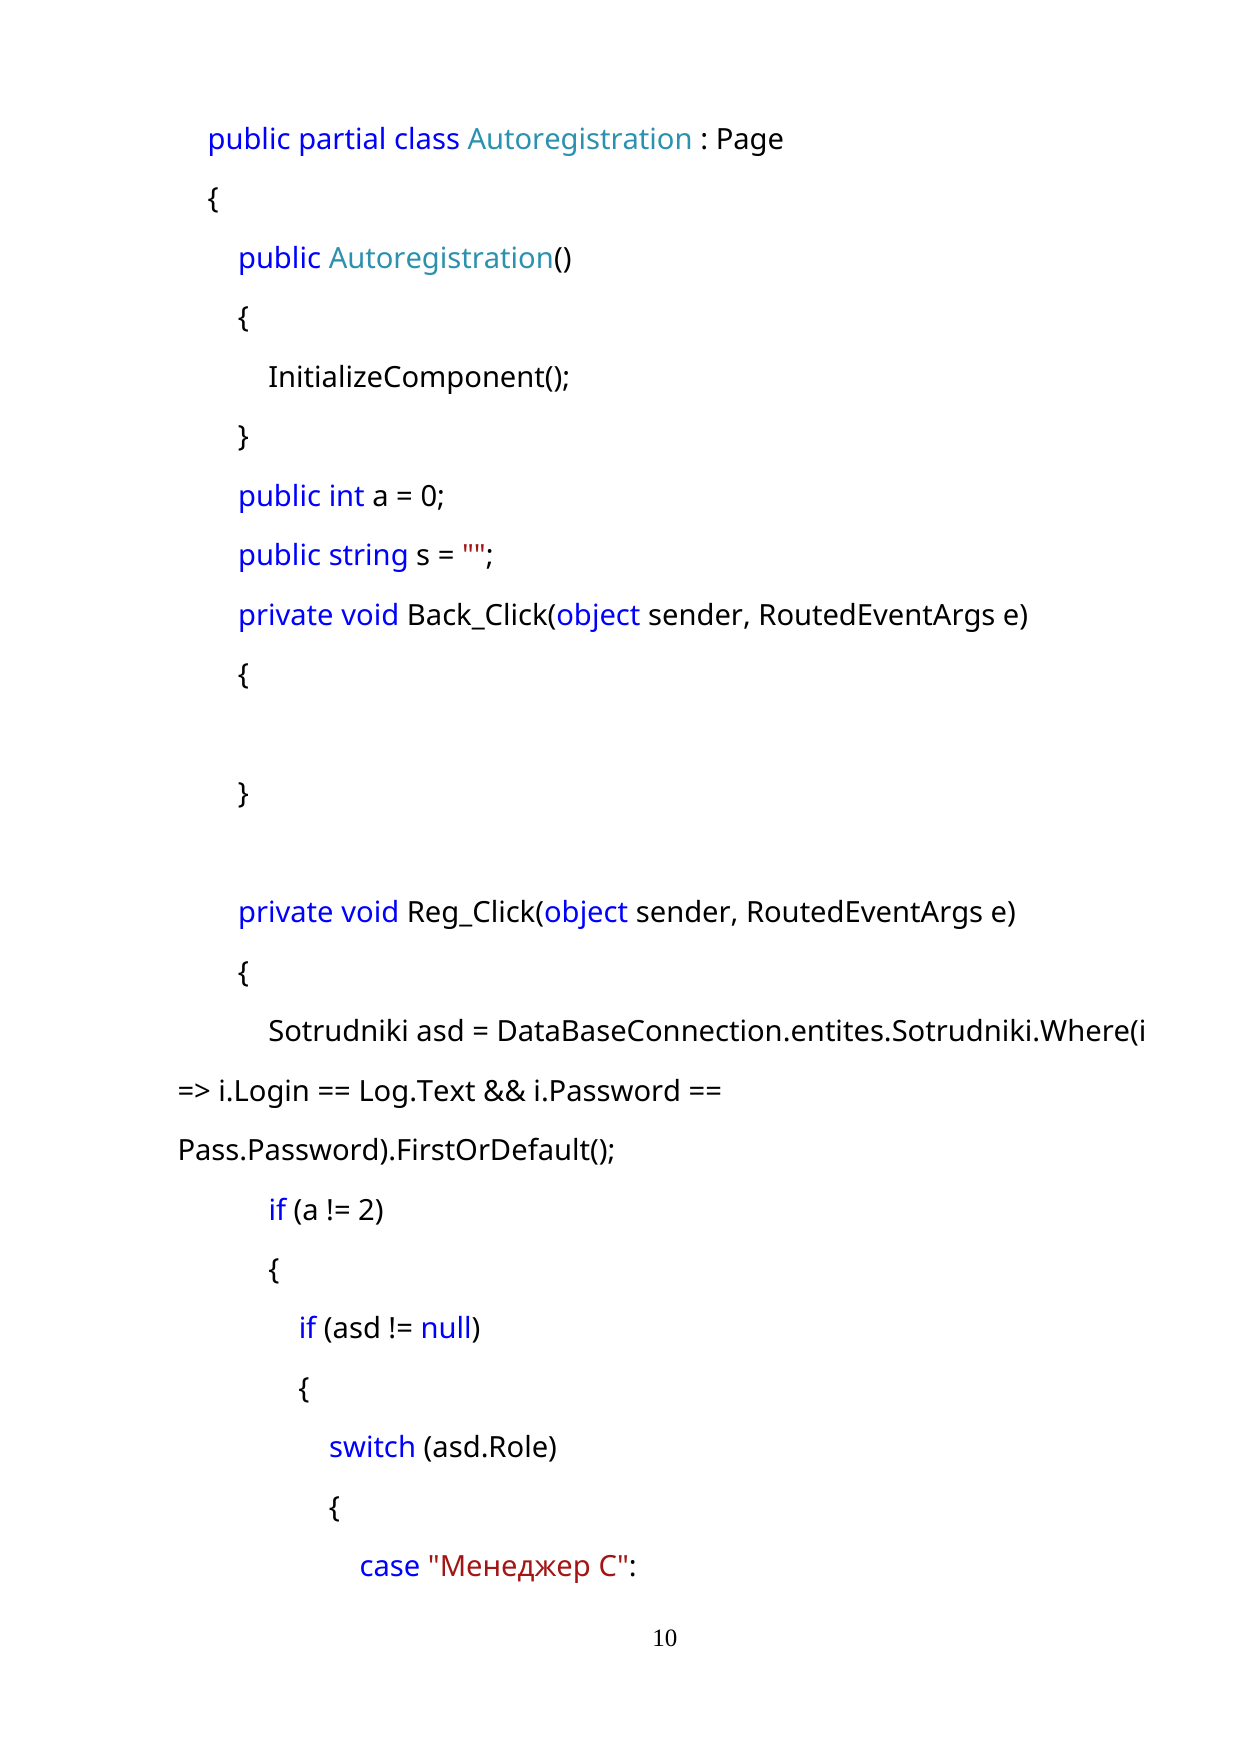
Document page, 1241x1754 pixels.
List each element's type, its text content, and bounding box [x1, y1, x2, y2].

text { [177, 653, 1152, 693]
text InitializeComponent(); [177, 356, 1152, 396]
text } [177, 416, 1152, 455]
text public int a = 0; [177, 475, 1152, 515]
text { [177, 297, 1152, 336]
text case "Менеджер С": [177, 1546, 1152, 1585]
text { [177, 1248, 1152, 1288]
text { [177, 951, 1152, 991]
text private void Reg_Click(object sender, RoutedEventArgs e) [177, 891, 1152, 931]
text { [177, 178, 1152, 217]
text switch (asd.Role) [177, 1427, 1152, 1466]
text } [177, 772, 1152, 812]
text private void Back_Click(object sender, RoutedEventArgs e) [177, 594, 1152, 634]
text { [177, 1486, 1152, 1526]
text public partial class Autoregistration : Page [177, 118, 1152, 158]
text { [177, 1367, 1152, 1407]
text if (asd != null) [177, 1308, 1152, 1347]
text public Autoregistration() [177, 237, 1152, 277]
text Sotrudniki asd = DataBaseConnection.entites.Sotrudniki.Where(i => i.Login == Log.Text && i.Password == Pass.Password).FirstOrDefault(); [177, 1010, 1152, 1169]
text public string s = ""; [177, 534, 1152, 574]
text if (a != 2) [177, 1189, 1152, 1228]
